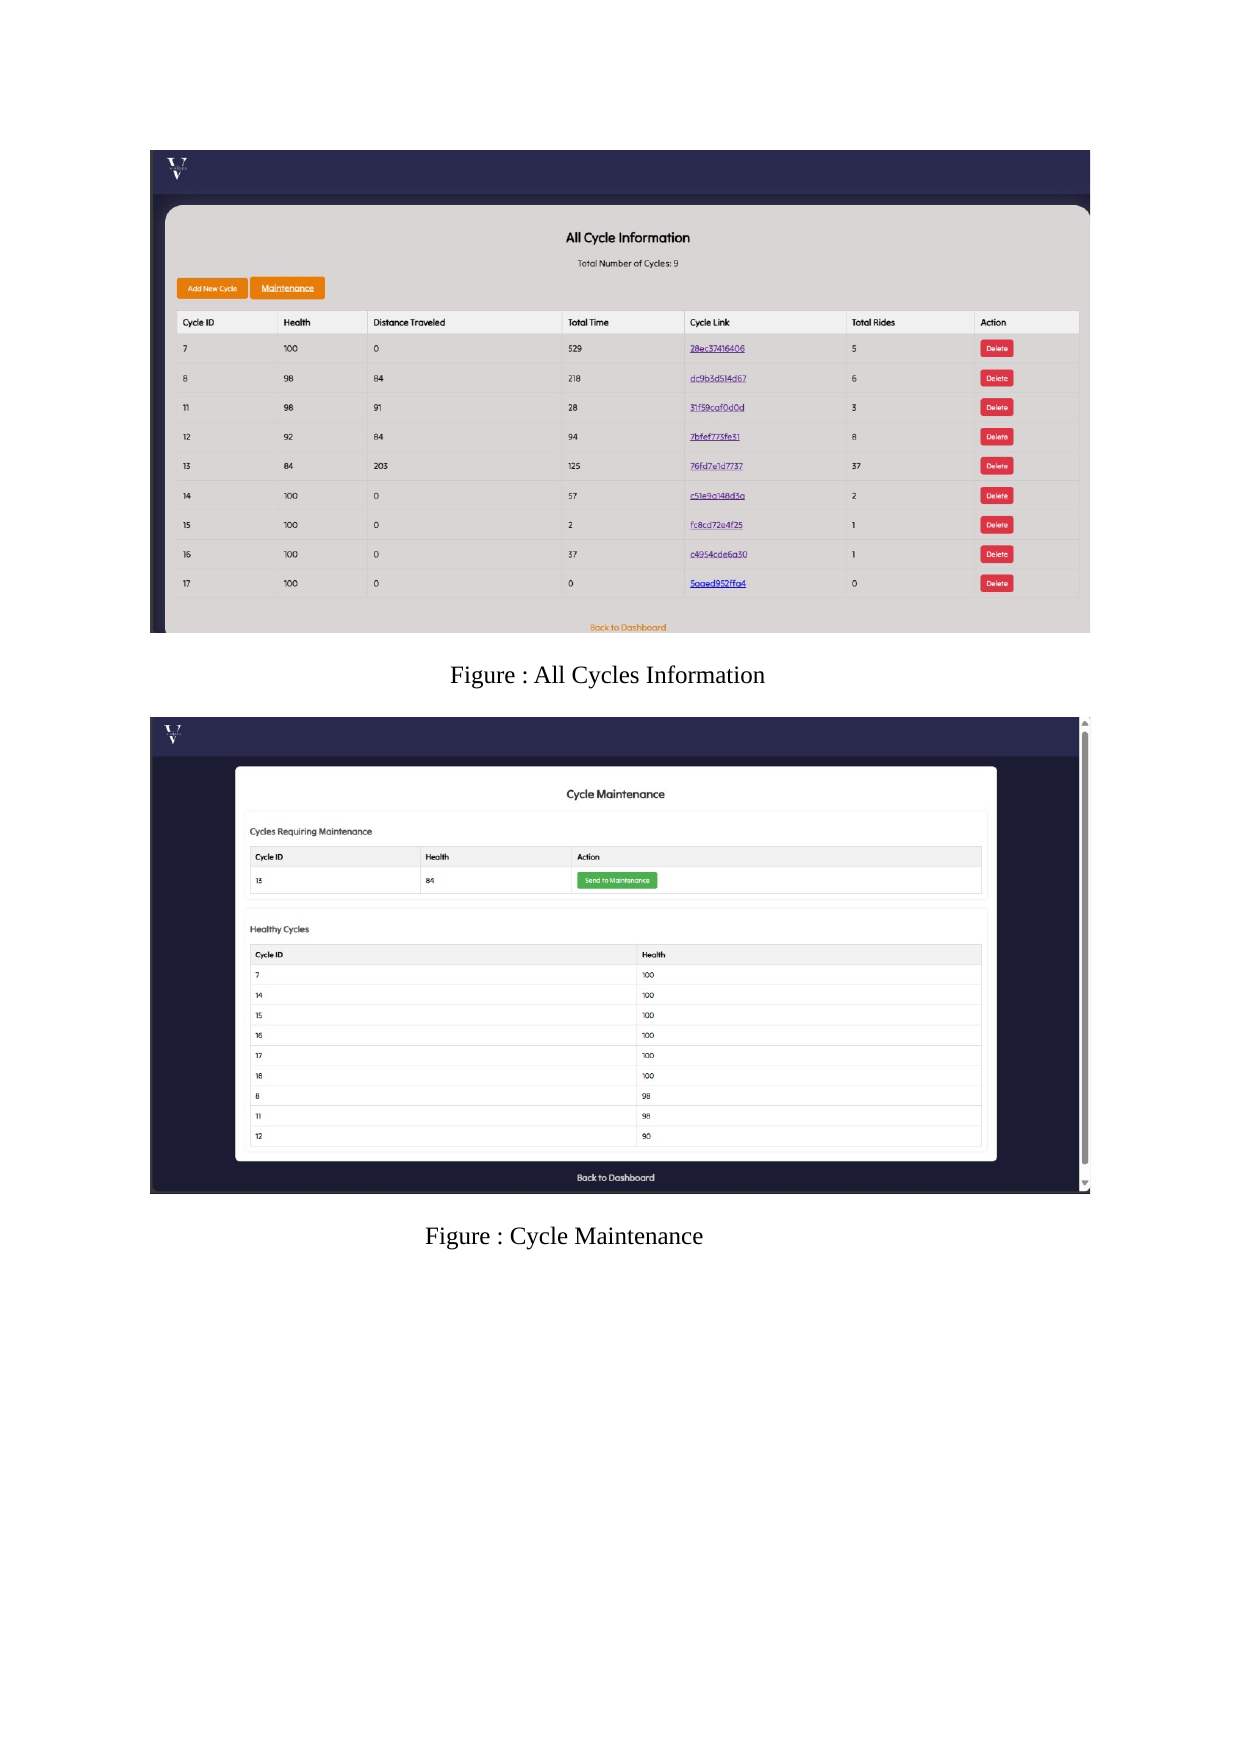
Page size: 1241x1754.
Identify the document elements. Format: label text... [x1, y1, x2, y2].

text Figure : All Cycles Information [150, 661, 1090, 689]
picture [150, 150, 1091, 633]
picture [150, 717, 1091, 1194]
text Figure : Cycle Maintenance [150, 1221, 1090, 1250]
